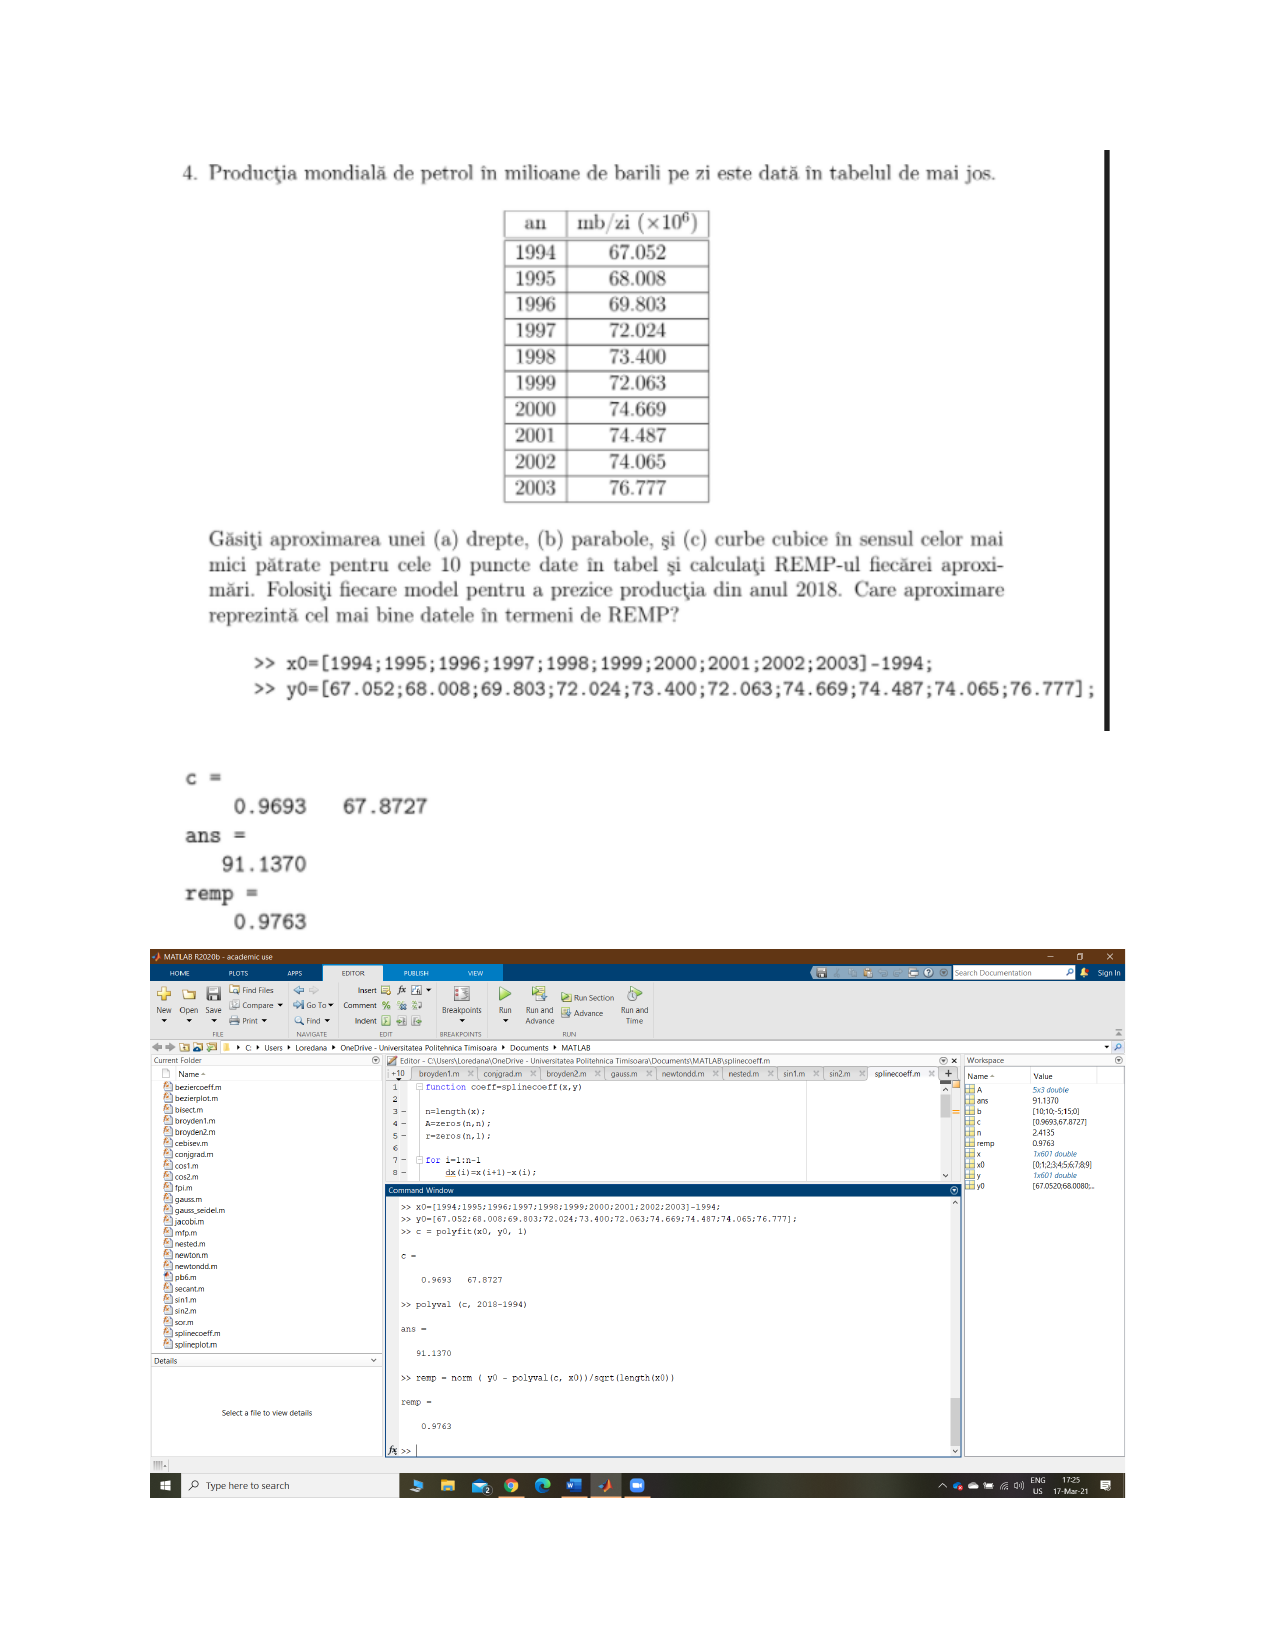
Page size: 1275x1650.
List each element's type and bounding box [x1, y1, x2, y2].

picture [150, 949, 1125, 1498]
picture [150, 150, 1110, 731]
picture [150, 749, 457, 931]
